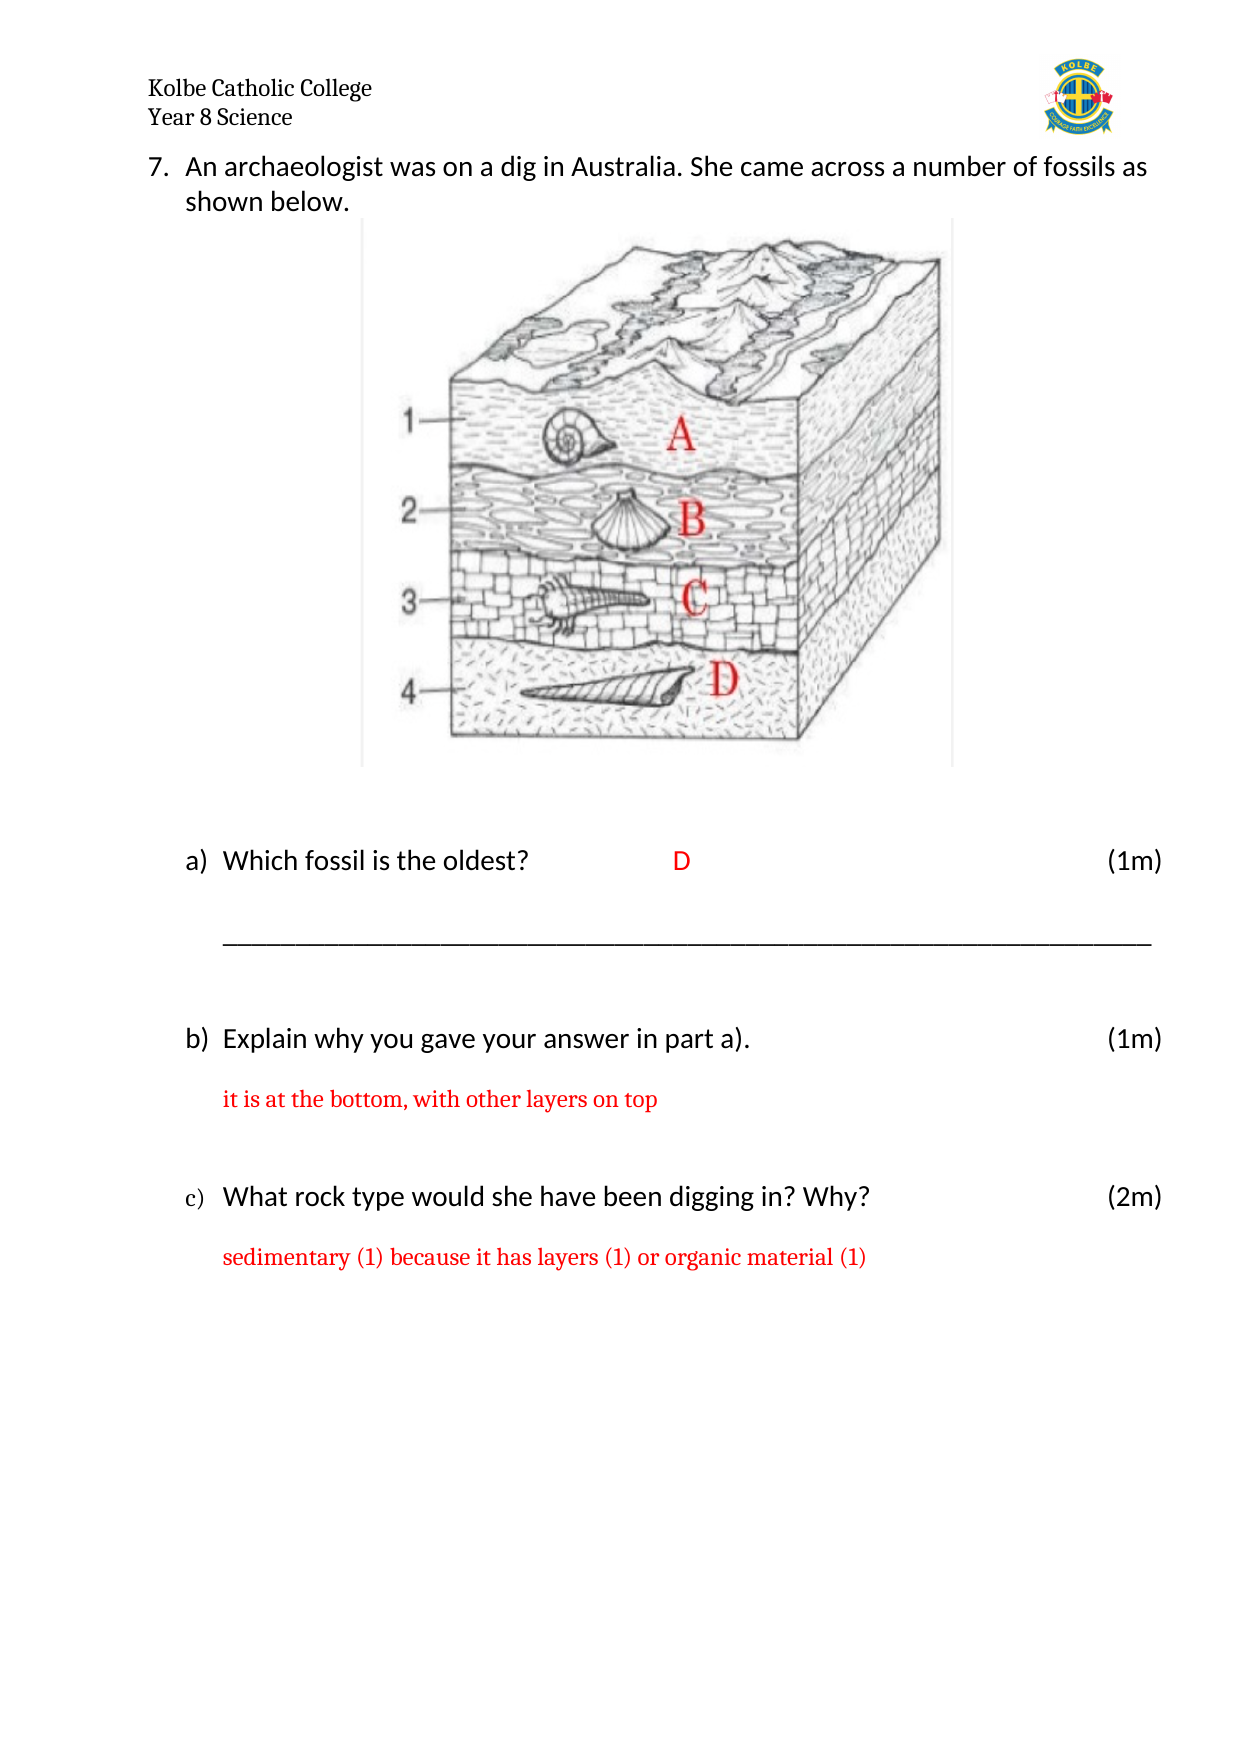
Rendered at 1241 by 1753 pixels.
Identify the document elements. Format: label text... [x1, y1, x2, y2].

list sedimentary (1) because it has layers (1) or organic material (1) [223, 1242, 1166, 1271]
picture [360, 218, 954, 772]
list An archaeologist was on a dig in Australia. She came across a number of fossils as shown below. [148, 148, 1166, 219]
list Explain why you gave your answer in part a). (1m) [185, 1021, 1166, 1056]
list What rock type would she have been digging in? Why? (2m) [185, 1178, 1166, 1214]
list Which fossil is the oldest? D (1m) [185, 842, 1166, 878]
picture [1039, 54, 1122, 139]
list it is at the bottom, with other layers on top [223, 1085, 1166, 1114]
text ________________________________________________________________ [223, 914, 1166, 949]
